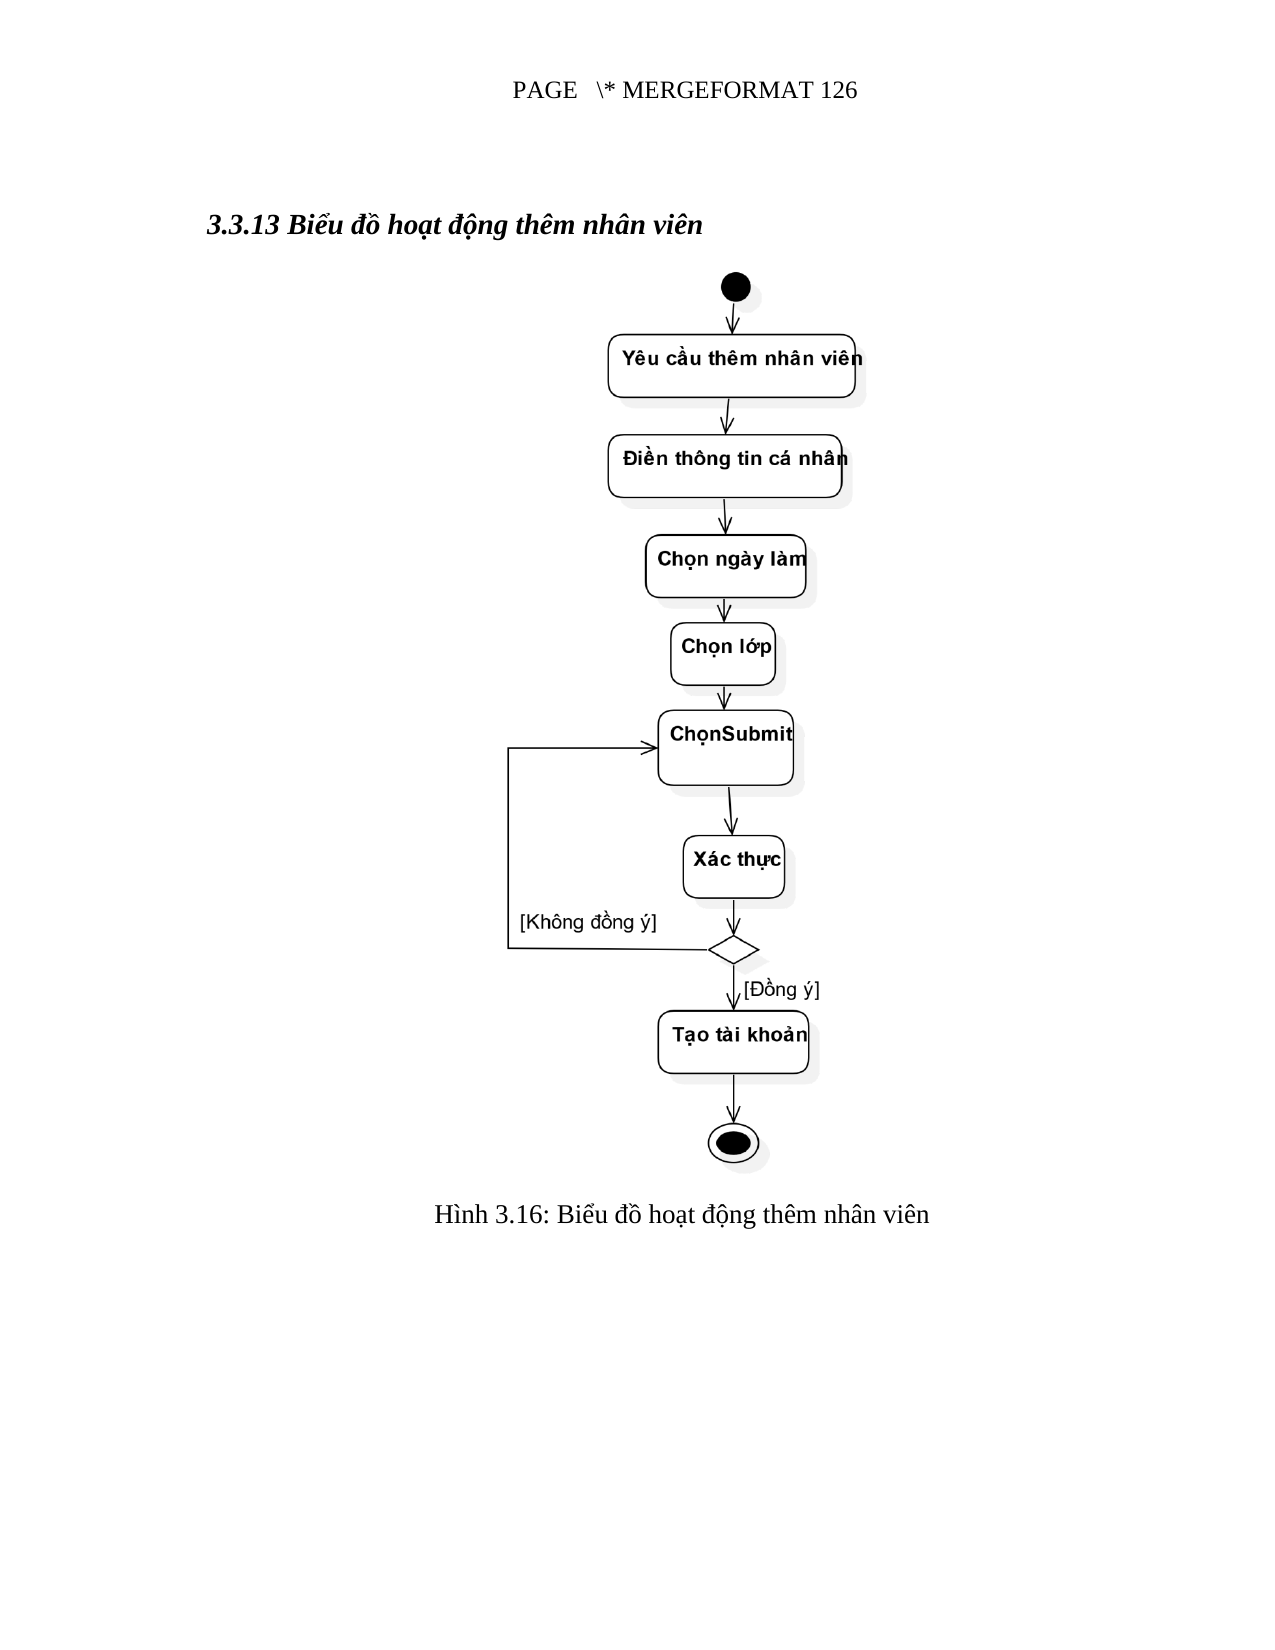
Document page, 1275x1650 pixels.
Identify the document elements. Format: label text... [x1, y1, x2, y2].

text 3.3.13 Biểu đồ hoạt động thêm nhân viên [207, 207, 1157, 240]
picture [492, 257, 871, 1178]
